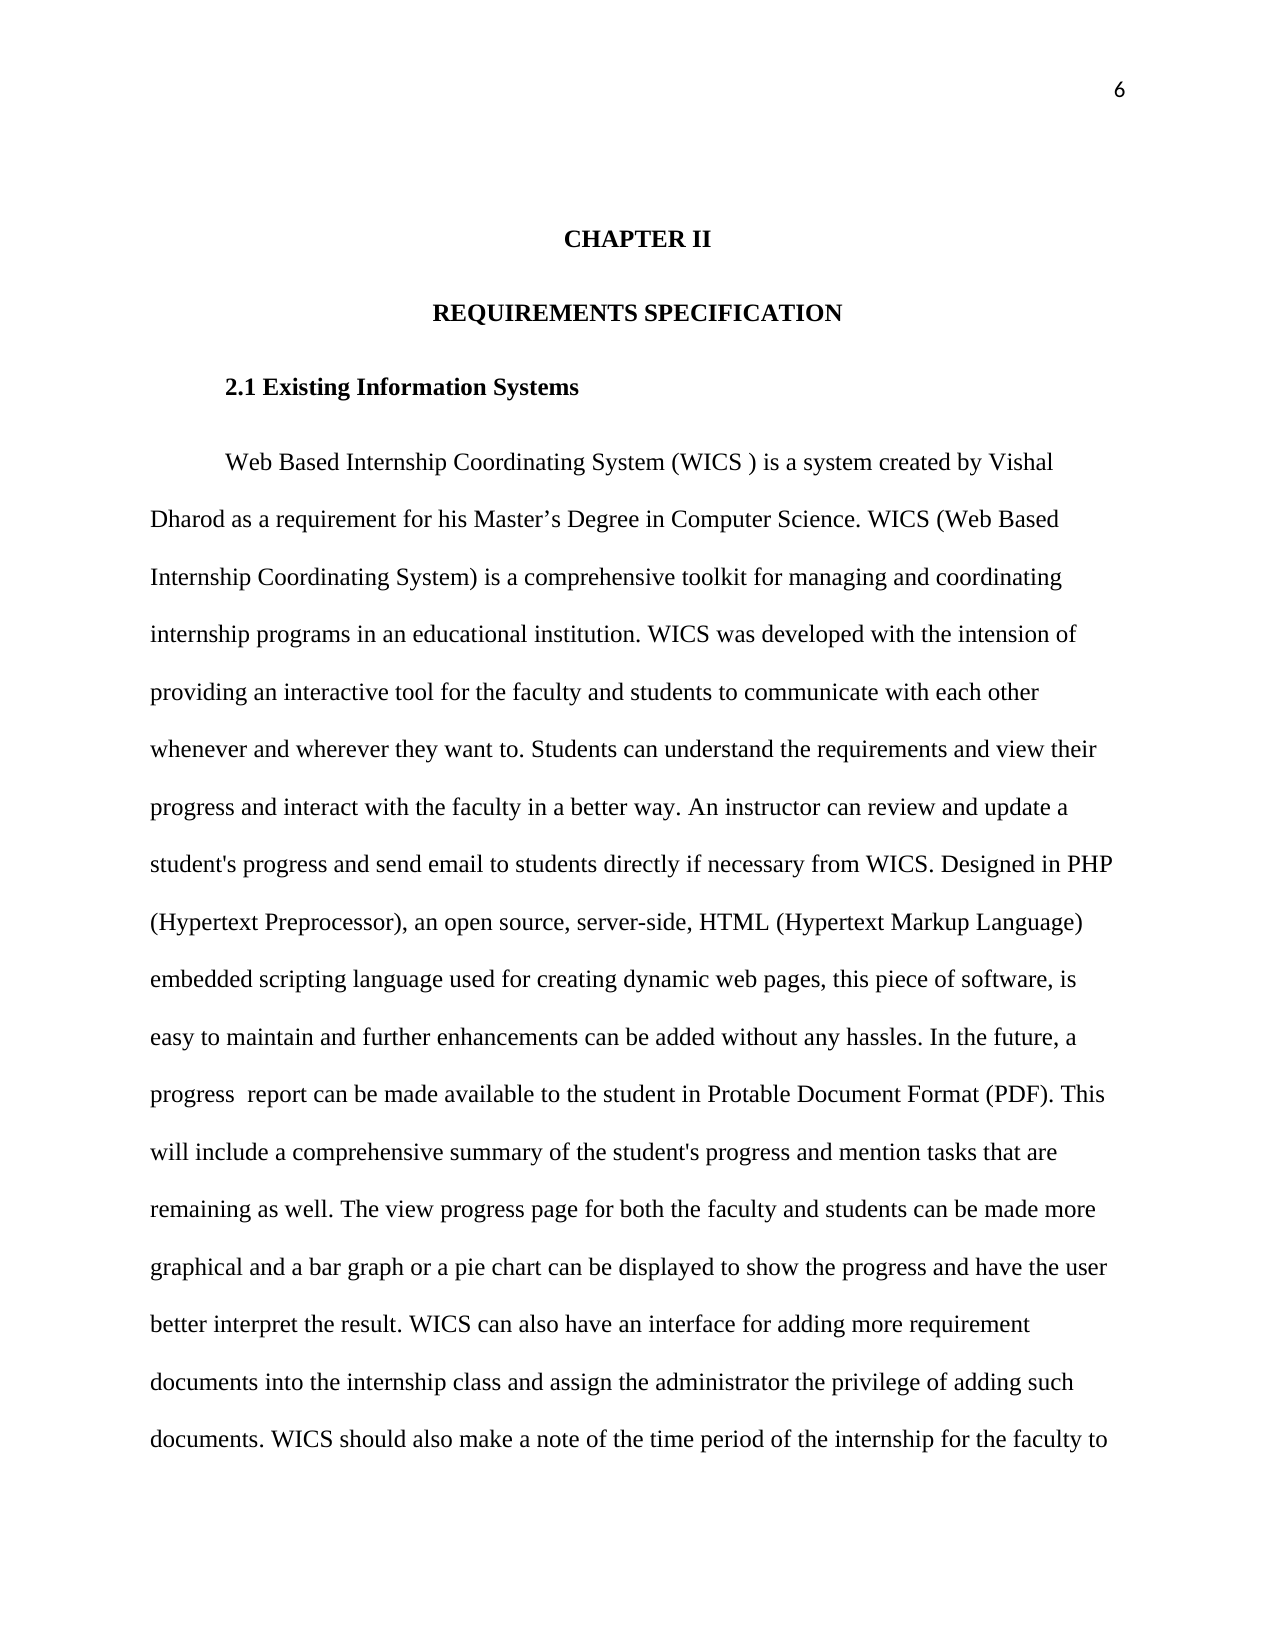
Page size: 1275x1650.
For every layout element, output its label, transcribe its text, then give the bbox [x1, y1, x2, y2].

text REQUIREMENTS SPECIFICATION [150, 298, 1125, 327]
text CHAPTER II [150, 224, 1125, 253]
text 2.1 Existing Information Systems [150, 372, 1125, 401]
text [150, 447, 1125, 1453]
